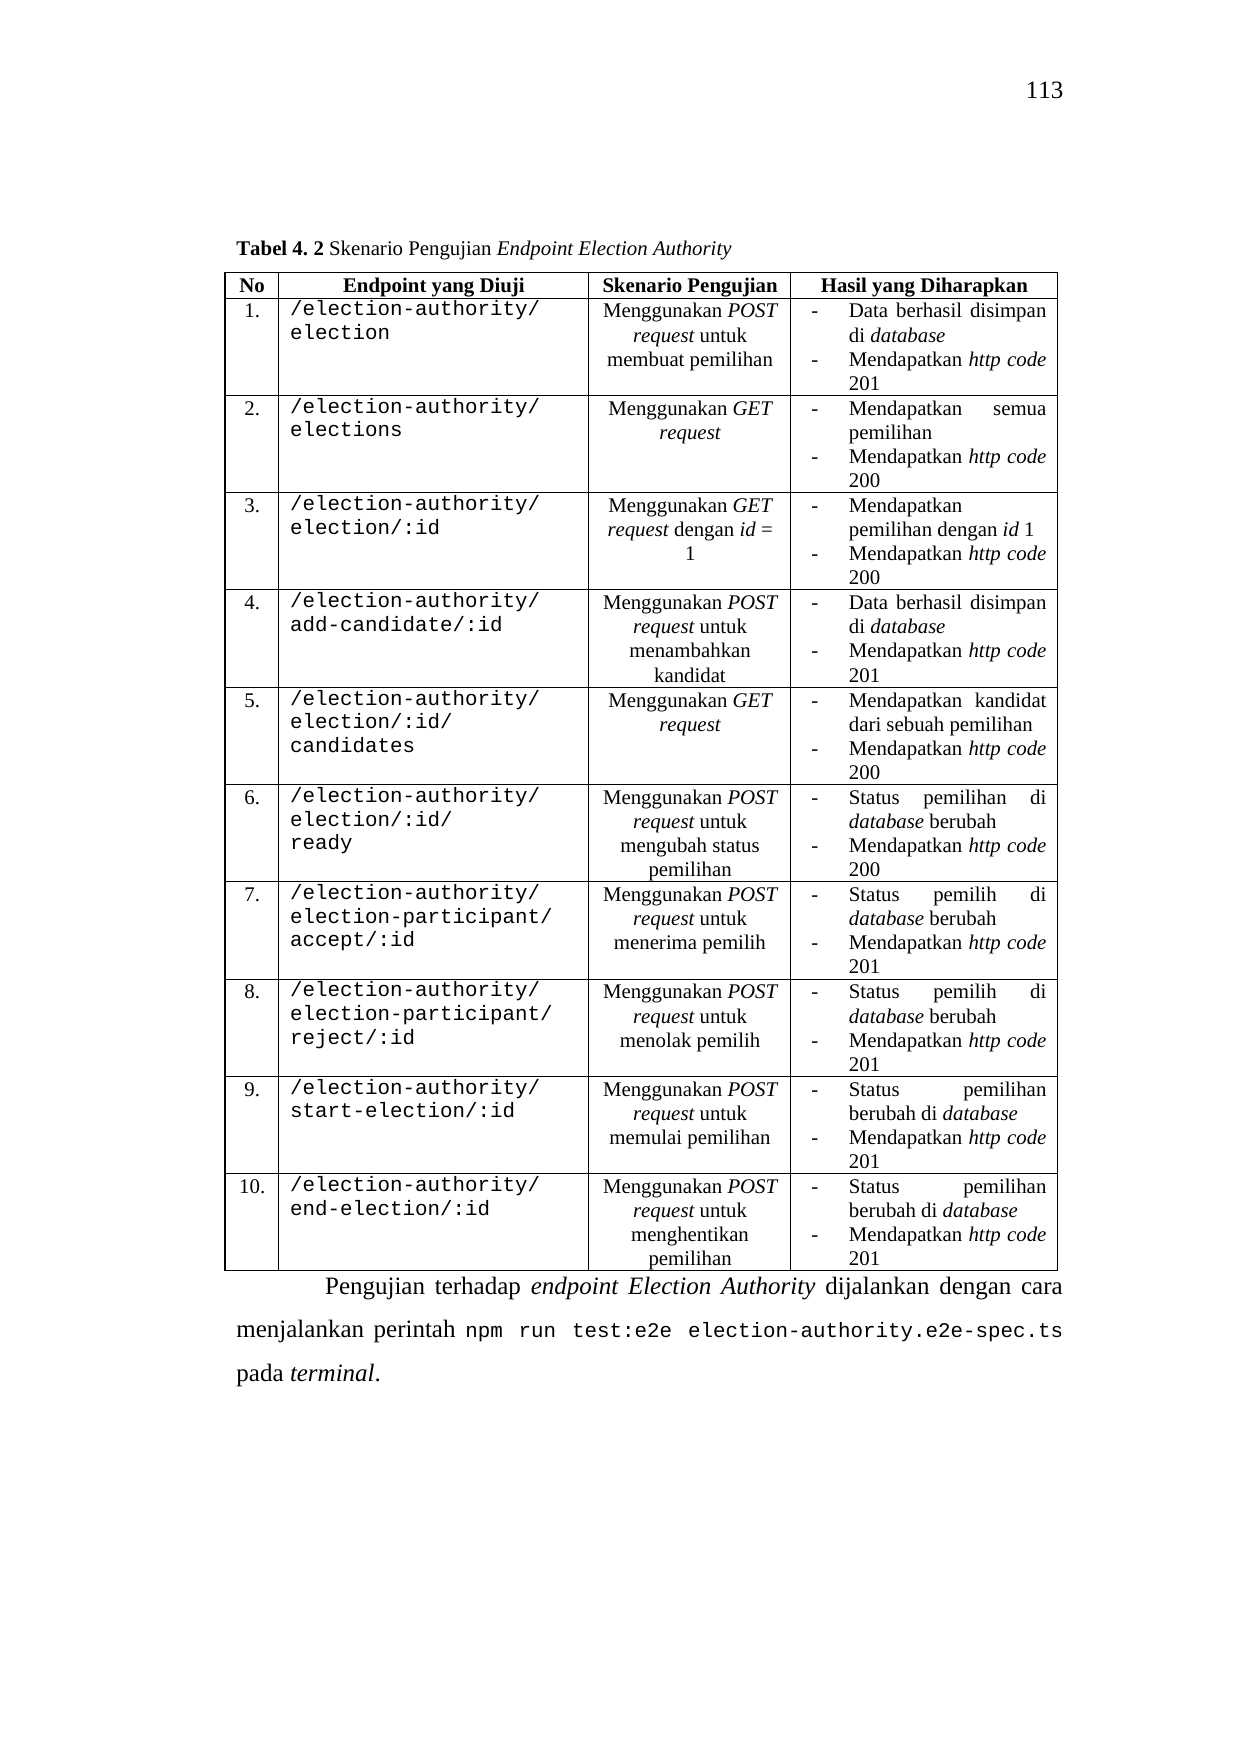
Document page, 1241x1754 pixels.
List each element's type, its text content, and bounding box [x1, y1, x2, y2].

table_cell /election-authority/election/:id/ ready [279, 785, 588, 881]
table_cell /election-authority/add-candidate/:id [279, 590, 588, 687]
table_cell /election-authority/election-participant/reject/:id [279, 980, 588, 1076]
table_cell Menggunakan POST request untuk memulai pemilihan [589, 1077, 790, 1173]
table_cell Status pemilihan di database berubah Mendapatkan http code 200 [791, 785, 1057, 881]
table_cell 10. [226, 1174, 278, 1270]
table_header Endpoint yang Diuji [279, 273, 588, 297]
table_cell Status pemilih di database berubah Mendapatkan http code 201 [791, 980, 1057, 1076]
table_cell /election-authority/election/:id [279, 493, 588, 589]
table_cell /election-authority/start-election/:id [279, 1077, 588, 1173]
table_cell 1. [226, 299, 278, 395]
table_cell Status pemilihan berubah di database Mendapatkan http code 201 [791, 1174, 1057, 1270]
table_header Hasil yang Diharapkan [791, 273, 1057, 297]
table_cell 6. [226, 785, 278, 881]
text Tabel 4. 2 Skenario Pengujian Endpoint Election Authority [236, 236, 1063, 260]
table_cell 8. [226, 980, 278, 1076]
table_cell /election-authority/election-participant/accept/:id [279, 882, 588, 978]
table_cell /election-authority/elections [279, 396, 588, 492]
table_cell /election-authority/election/:id/ candidates [279, 688, 588, 784]
table_cell /election-authority/election [279, 299, 588, 395]
table_cell Status pemilihan berubah di database Mendapatkan http code 201 [791, 1077, 1057, 1173]
table_header Skenario Pengujian [589, 273, 790, 297]
table_cell Menggunakan POST request untuk membuat pemilihan [589, 299, 790, 395]
table_cell Menggunakan GET request [589, 396, 790, 492]
table_cell Mendapatkan pemilihan dengan id 1 Mendapatkan http code 200 [791, 493, 1057, 589]
table_cell Data berhasil disimpan di database Mendapatkan http code 201 [791, 590, 1057, 687]
table_cell Menggunakan GET request [589, 688, 790, 784]
table_cell 4. [226, 590, 278, 687]
table_cell Mendapatkan kandidat dari sebuah pemilihan Mendapatkan http code 200 [791, 688, 1057, 784]
table_cell Menggunakan POST request untuk menolak pemilih [589, 980, 790, 1076]
table_cell Menggunakan POST request untuk menambahkan kandidat [589, 590, 790, 687]
table_cell Menggunakan GET request dengan id = 1 [589, 493, 790, 589]
table_cell 5. [226, 688, 278, 784]
list Pengujian terhadap endpoint Election Authority dijalankan dengan cara menjalankan perintah npm run test:e2e election-authority.e2e-spec.ts pada terminal. [236, 1271, 1063, 1387]
table_cell Menggunakan POST request untuk menerima pemilih [589, 882, 790, 978]
table_cell Data berhasil disimpan di database Mendapatkan http code 201 [791, 299, 1057, 395]
table_cell /election-authority/end-election/:id [279, 1174, 588, 1270]
table_header No [226, 273, 278, 297]
table_cell 7. [226, 882, 278, 978]
table_cell Menggunakan POST request untuk menghentikan pemilihan [589, 1174, 790, 1270]
table_cell 3. [226, 493, 278, 589]
table_cell Menggunakan POST request untuk mengubah status pemilihan [589, 785, 790, 881]
table_cell 9. [226, 1077, 278, 1173]
table_cell Mendapatkan semua pemilihan Mendapatkan http code 200 [791, 396, 1057, 492]
table_cell 2. [226, 396, 278, 492]
table_cell Status pemilih di database berubah Mendapatkan http code 201 [791, 882, 1057, 978]
